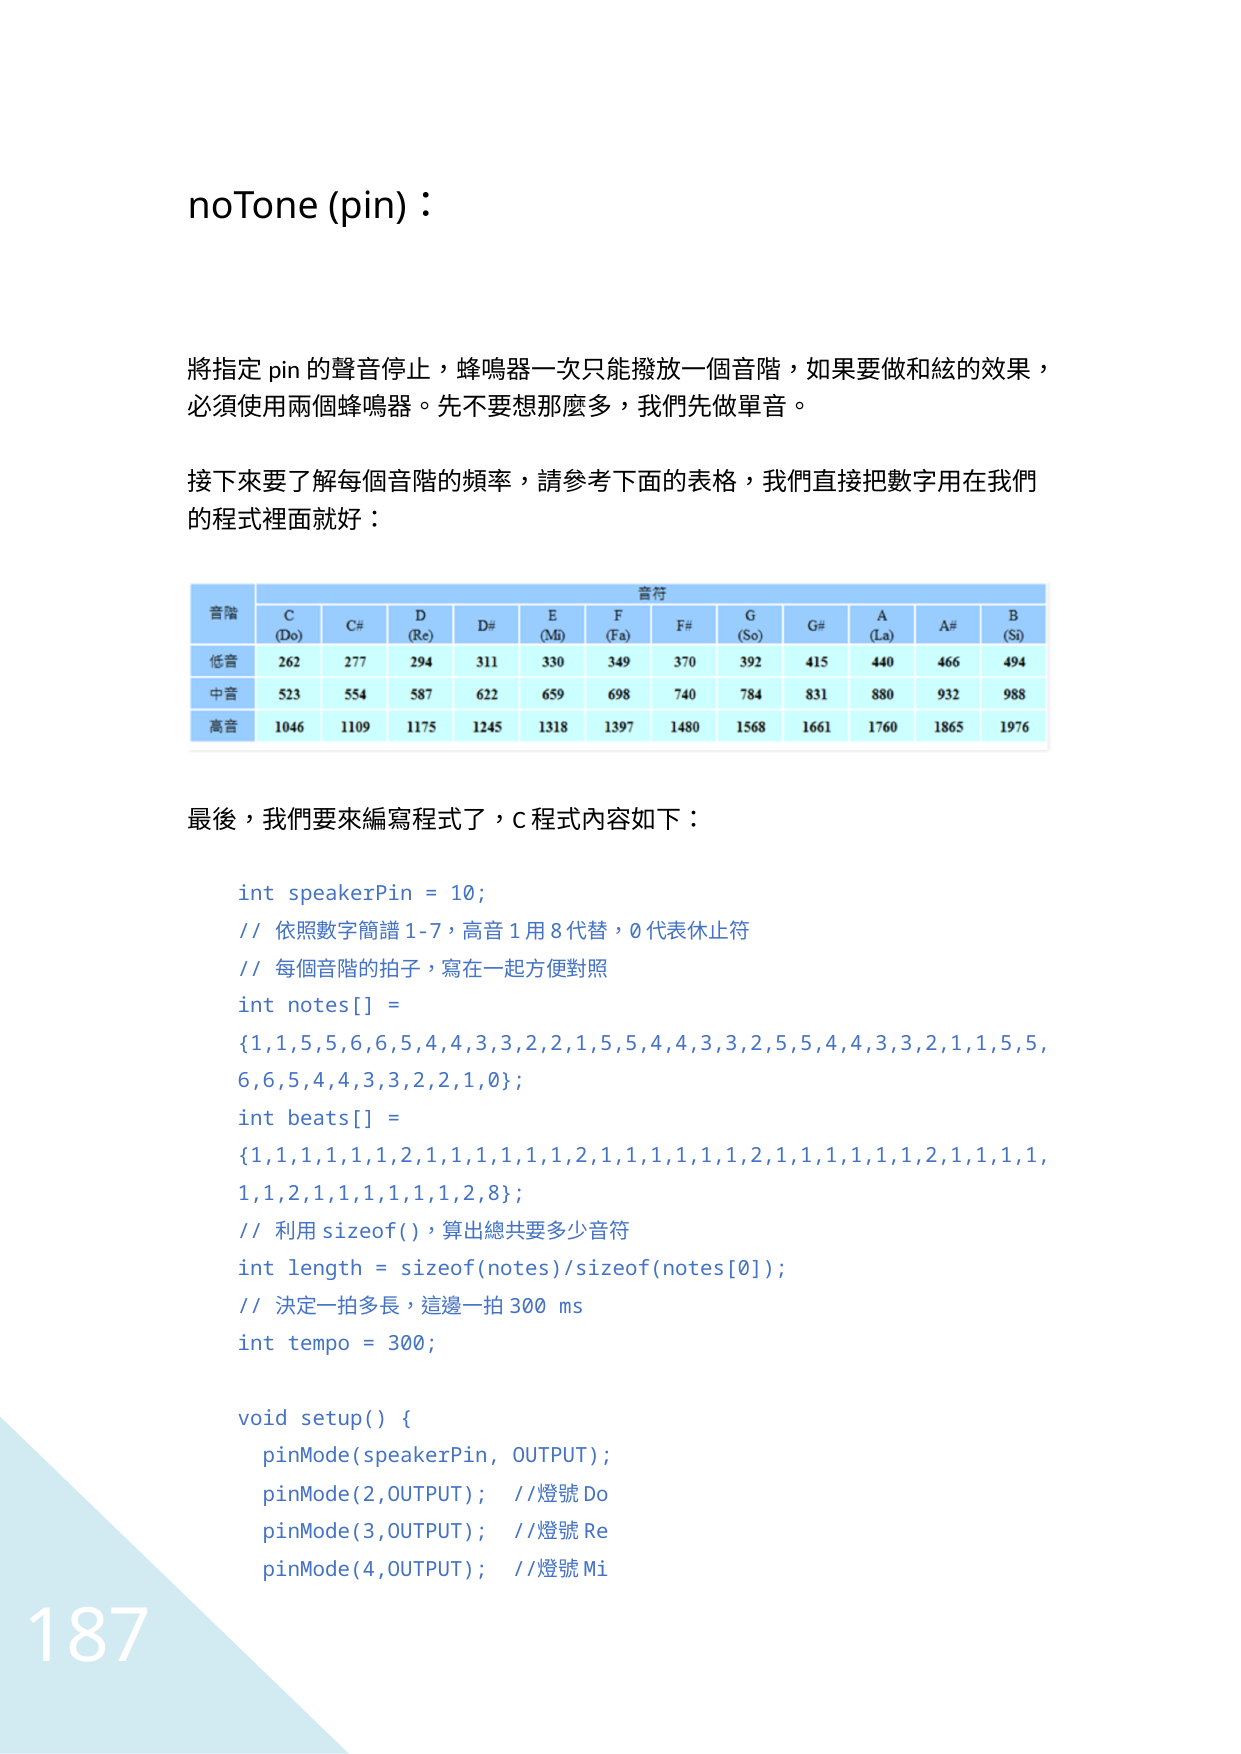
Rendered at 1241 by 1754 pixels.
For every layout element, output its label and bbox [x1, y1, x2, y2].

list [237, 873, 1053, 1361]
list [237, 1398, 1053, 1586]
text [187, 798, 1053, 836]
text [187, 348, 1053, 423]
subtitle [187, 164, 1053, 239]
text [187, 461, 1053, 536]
picture [187, 581, 1053, 753]
